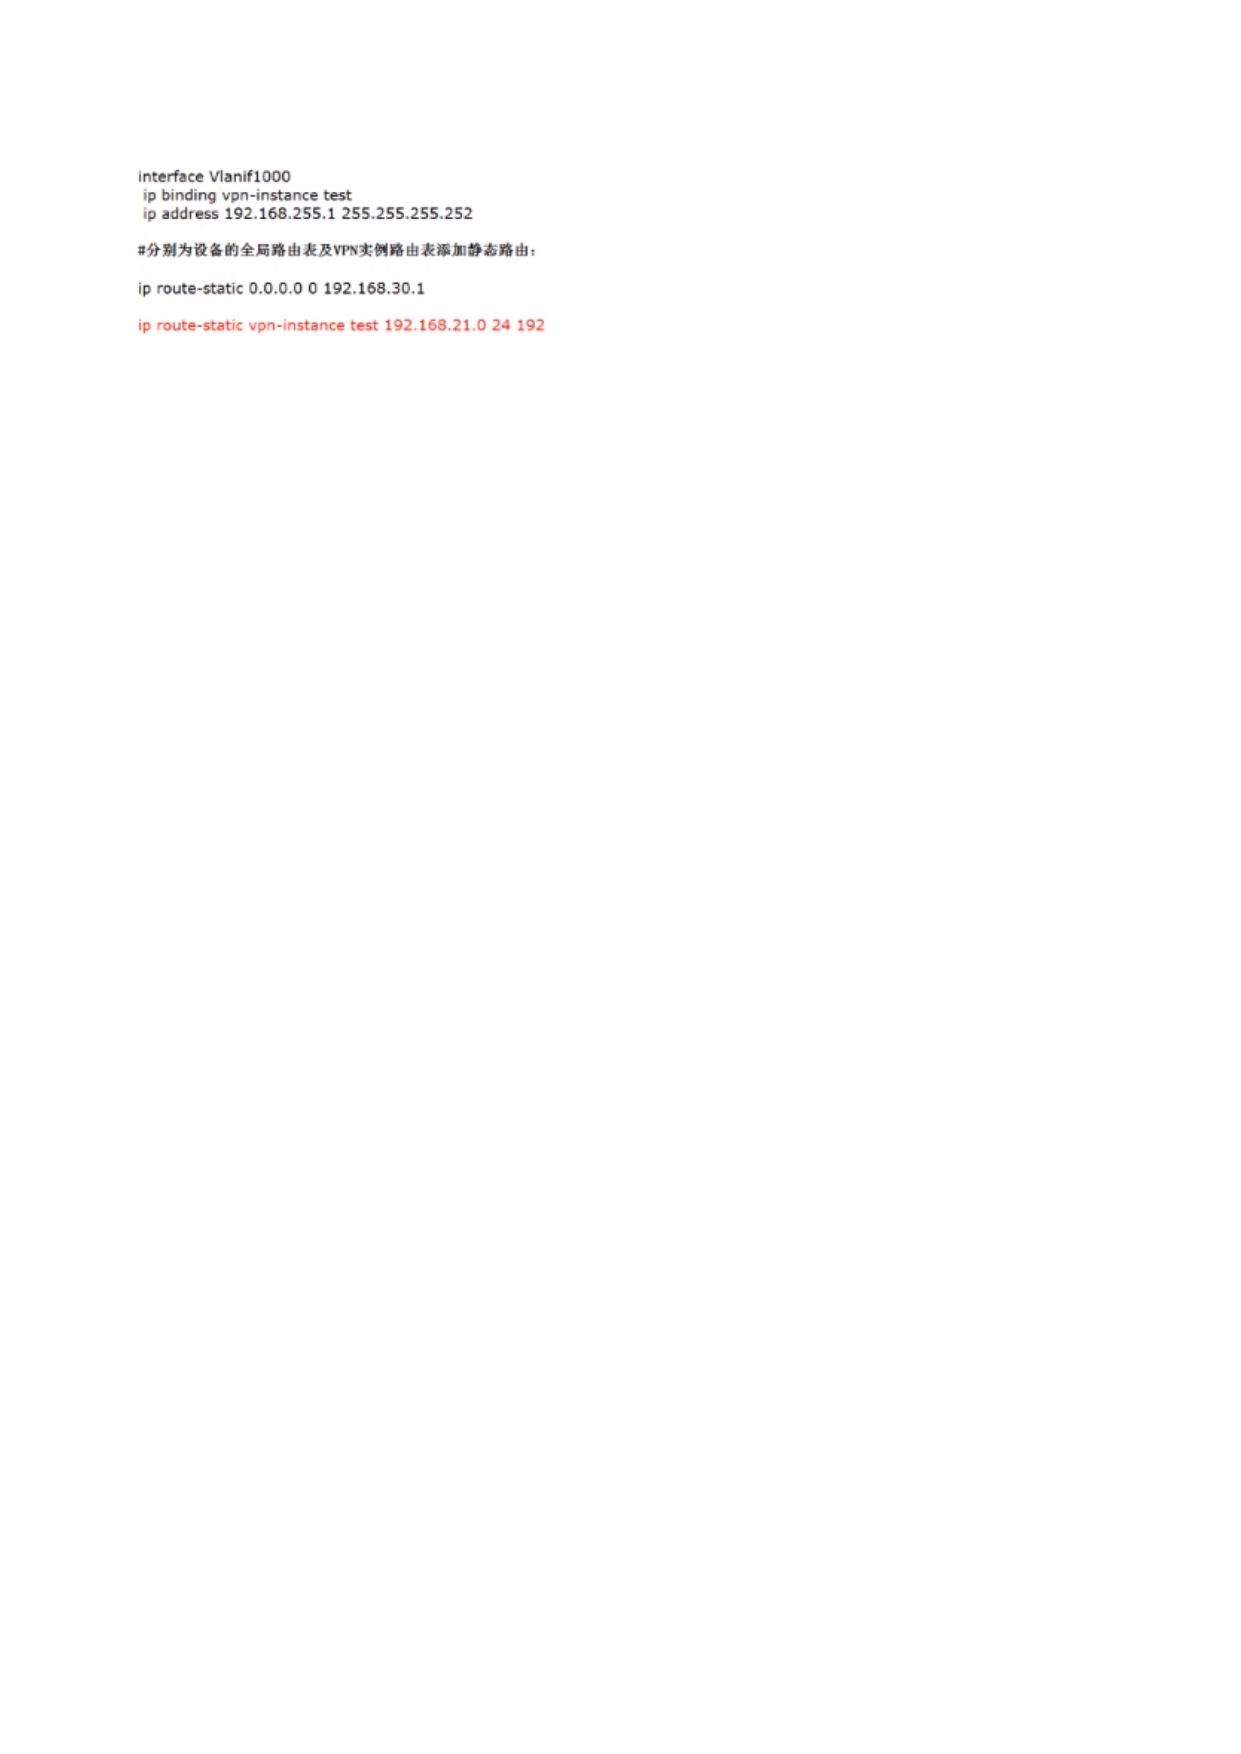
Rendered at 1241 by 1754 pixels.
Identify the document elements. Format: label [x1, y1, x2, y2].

picture [132, 154, 547, 339]
